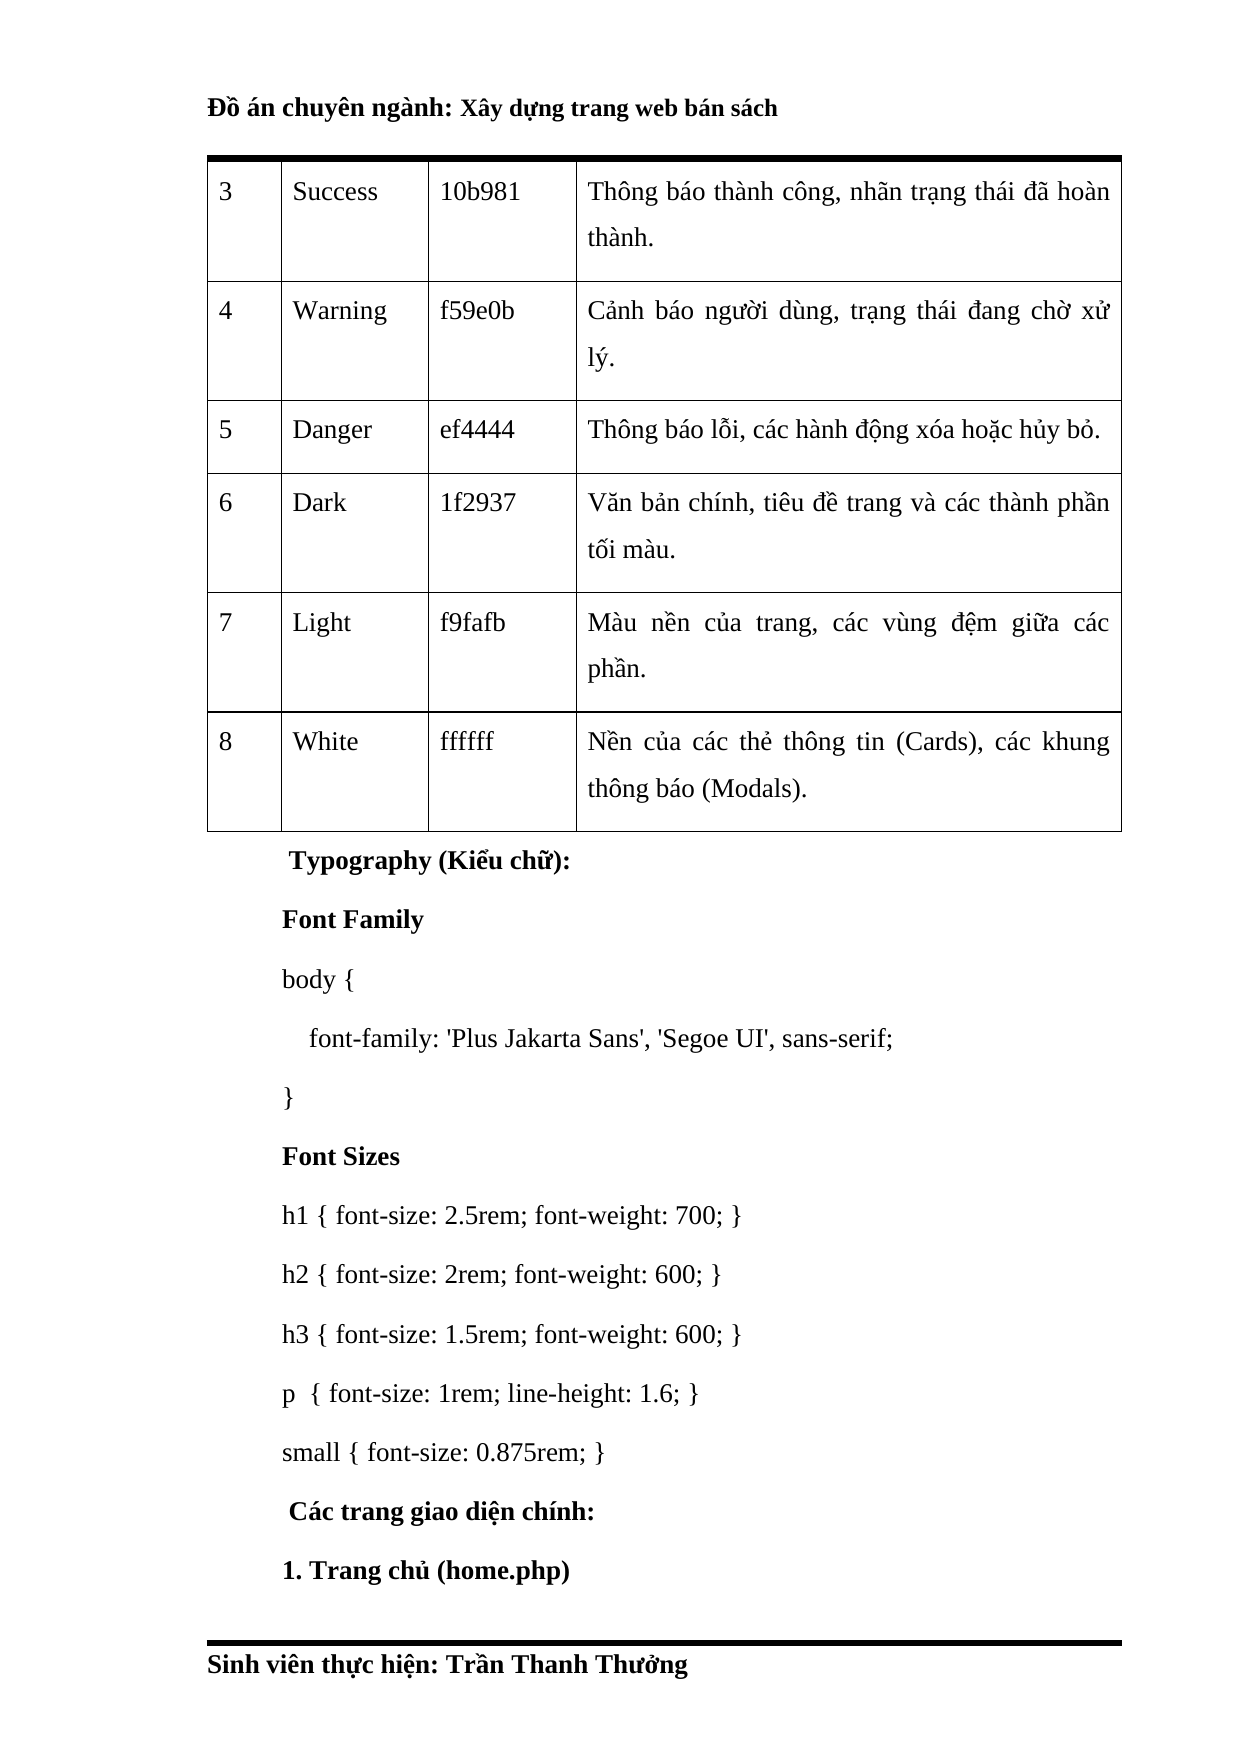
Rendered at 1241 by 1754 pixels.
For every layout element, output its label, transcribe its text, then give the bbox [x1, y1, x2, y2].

text h1 { font-size: 2.5rem; font-weight: 700; } [207, 1199, 1122, 1231]
table_cell Thông báo lỗi, các hành động xóa hoặc hủy bỏ. [577, 401, 1121, 473]
table_cell ffffff [429, 713, 576, 831]
table_cell Danger [282, 401, 428, 473]
table_cell White [282, 713, 428, 831]
text h2 { font-size: 2rem; font-weight: 600; } [207, 1258, 1122, 1290]
table_cell Light [282, 593, 428, 711]
text Các trang giao diện chính: [207, 1495, 1122, 1526]
table_cell 5 [208, 401, 281, 473]
text 1. Trang chủ (home.php) [207, 1554, 1122, 1586]
text h3 { font-size: 1.5rem; font-weight: 600; } [207, 1318, 1122, 1349]
text small { font-size: 0.875rem; } [207, 1436, 1122, 1467]
table_cell Cảnh báo người dùng, trạng thái đang chờ xử lý. [577, 282, 1121, 400]
table_cell Thông báo thành công, nhãn trạng thái đã hoàn thành. [577, 162, 1121, 281]
table_cell Success [282, 162, 428, 281]
table_cell 4 [208, 282, 281, 400]
table_cell Văn bản chính, tiêu đề trang và các thành phần tối màu. [577, 474, 1121, 592]
text Typography (Kiểu chữ): [207, 844, 1122, 876]
table_cell ef4444 [429, 401, 576, 473]
table_cell 6 [208, 474, 281, 592]
table_cell 7 [208, 593, 281, 711]
table_cell Màu nền của trang, các vùng đệm giữa các phần. [577, 593, 1121, 711]
table_cell 3 [208, 162, 281, 281]
text Font Sizes [207, 1140, 1122, 1171]
text body { [207, 963, 1122, 994]
text p { font-size: 1rem; line-height: 1.6; } [207, 1377, 1122, 1408]
table_cell Warning [282, 282, 428, 400]
table_cell 10b981 [429, 162, 576, 281]
table_cell 1f2937 [429, 474, 576, 592]
text } [207, 1081, 1122, 1112]
table_cell f59e0b [429, 282, 576, 400]
table_cell Nền của các thẻ thông tin (Cards), các khung thông báo (Modals). [577, 713, 1121, 831]
table_cell f9fafb [429, 593, 576, 711]
table_cell Dark [282, 474, 428, 592]
table_cell 8 [208, 713, 281, 831]
text font-family: 'Plus Jakarta Sans', 'Segoe UI', sans-serif; [207, 1022, 1122, 1053]
text Font Family [207, 903, 1122, 935]
